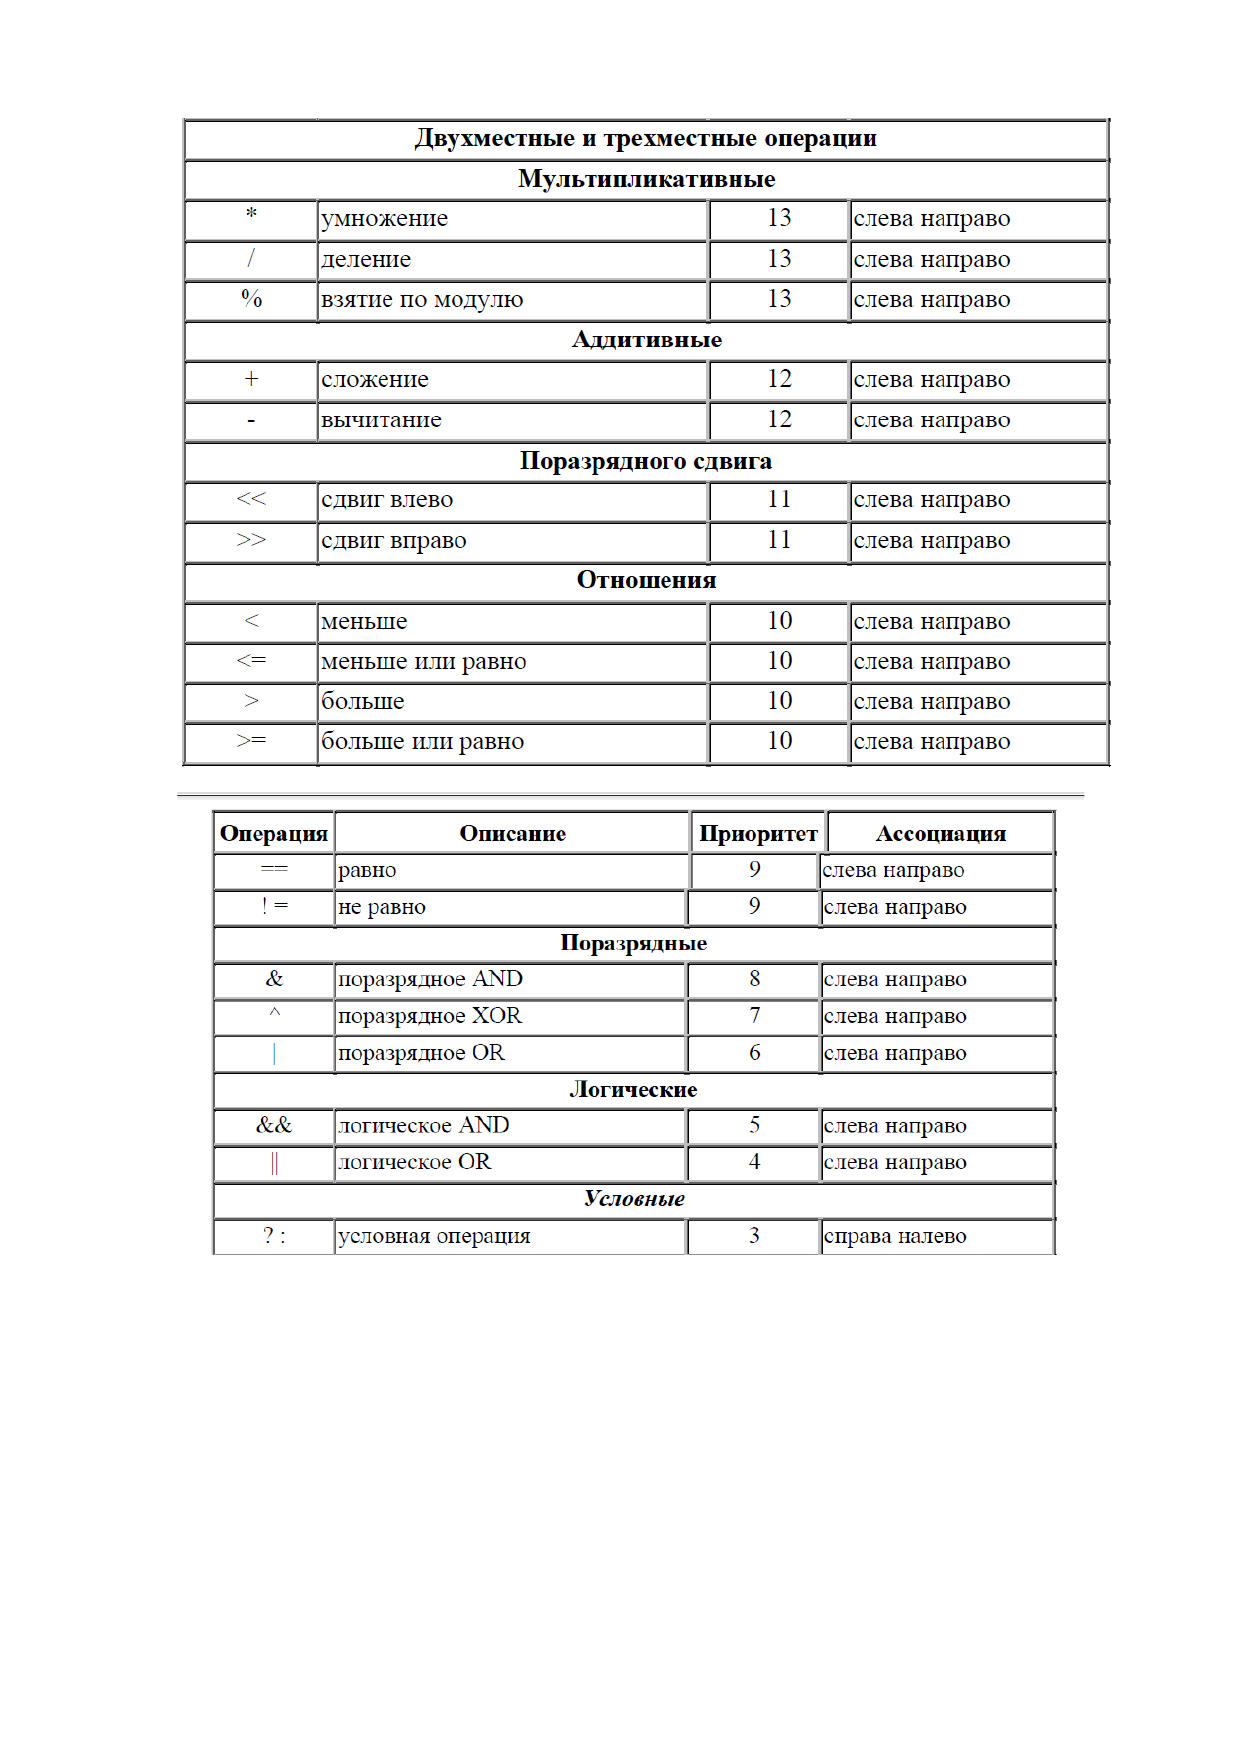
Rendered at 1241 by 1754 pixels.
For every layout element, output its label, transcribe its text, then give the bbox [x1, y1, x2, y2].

picture [177, 118, 1152, 791]
picture [177, 792, 1085, 1255]
